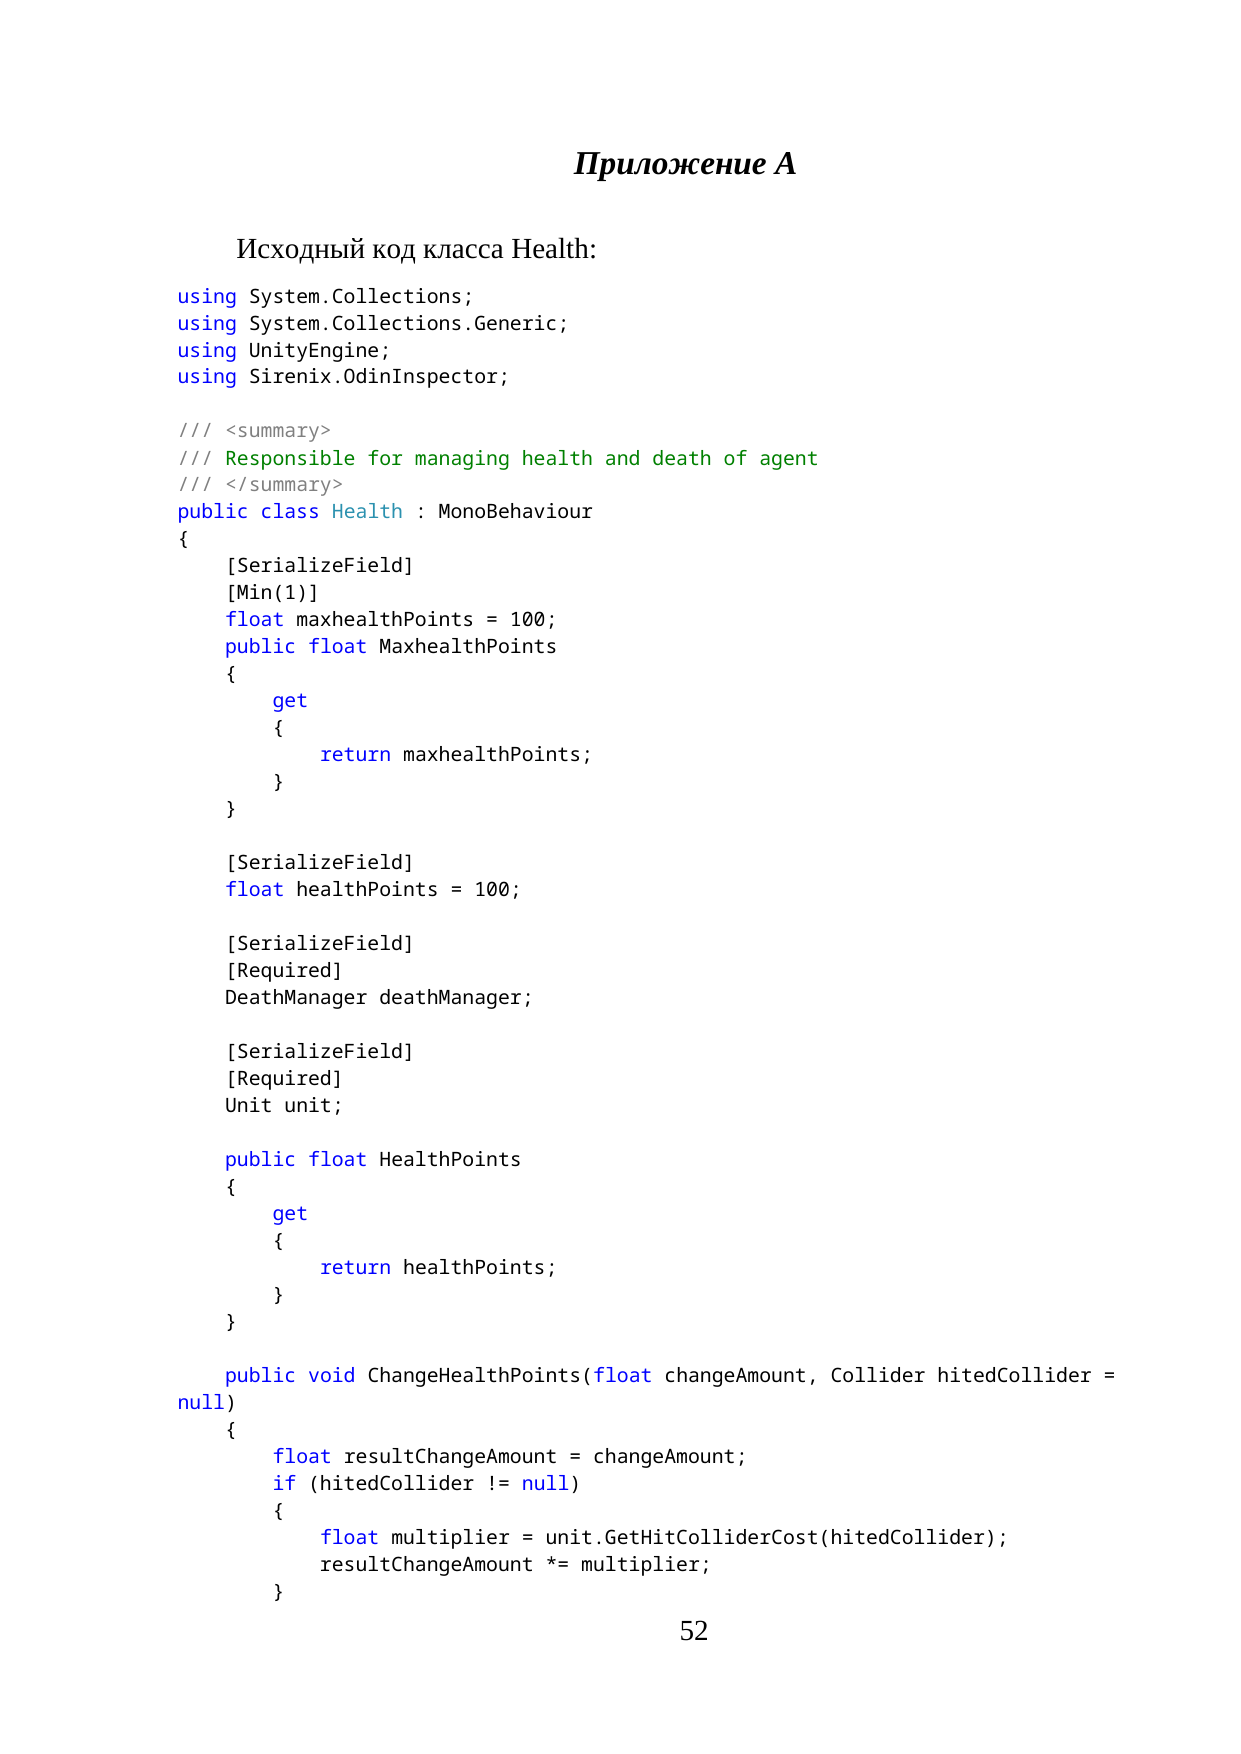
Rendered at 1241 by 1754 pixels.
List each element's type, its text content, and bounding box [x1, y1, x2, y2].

text [Required] [177, 1064, 1152, 1091]
text } [177, 1280, 1152, 1307]
text [Min(1)] [177, 579, 1152, 606]
text /// Responsible for managing health and death of agent [177, 444, 1152, 471]
text [SerializeField] [177, 552, 1152, 579]
text float healthPoints = 100; [177, 875, 1152, 902]
text { [177, 713, 1152, 741]
text Unit unit; [177, 1091, 1152, 1118]
text public class Health : MonoBehaviour [177, 498, 1152, 525]
text [SerializeField] [177, 929, 1152, 956]
text /// <summary> [177, 417, 1152, 444]
text public void ChangeHealthPoints(float changeAmount, Collider hitedCollider = null) [177, 1361, 1152, 1415]
text { [177, 525, 1152, 552]
text Исходный код класса Health: [177, 232, 1152, 265]
text } [177, 1307, 1152, 1334]
text [Required] [177, 956, 1152, 983]
text { [177, 1172, 1152, 1199]
subtitle Приложение A [222, 143, 1152, 181]
text using System.Collections.Generic; [177, 309, 1152, 336]
text { [177, 1415, 1152, 1442]
text return maxhealthPoints; [177, 741, 1152, 767]
text using Sirenix.OdinInspector; [177, 363, 1152, 390]
text } [177, 1577, 1152, 1604]
text [SerializeField] [177, 848, 1152, 875]
text [SerializeField] [177, 1037, 1152, 1064]
text get [177, 687, 1152, 713]
text using UnityEngine; [177, 336, 1152, 363]
text float resultChangeAmount = changeAmount; [177, 1442, 1152, 1469]
text using System.Collections; [177, 282, 1152, 309]
text float multiplier = unit.GetHitColliderCost(hitedCollider); [177, 1523, 1152, 1550]
text DeathManager deathManager; [177, 983, 1152, 1010]
text public float MaxhealthPoints [177, 633, 1152, 659]
text } [177, 794, 1152, 821]
text if (hitedCollider != null) [177, 1469, 1152, 1496]
text } [177, 767, 1152, 794]
text { [177, 1496, 1152, 1523]
text resultChangeAmount *= multiplier; [177, 1550, 1152, 1577]
text float maxhealthPoints = 100; [177, 606, 1152, 633]
text public float HealthPoints [177, 1145, 1152, 1172]
text { [177, 659, 1152, 687]
text return healthPoints; [177, 1253, 1152, 1280]
text { [177, 1226, 1152, 1253]
text get [177, 1199, 1152, 1226]
text /// </summary> [177, 471, 1152, 498]
